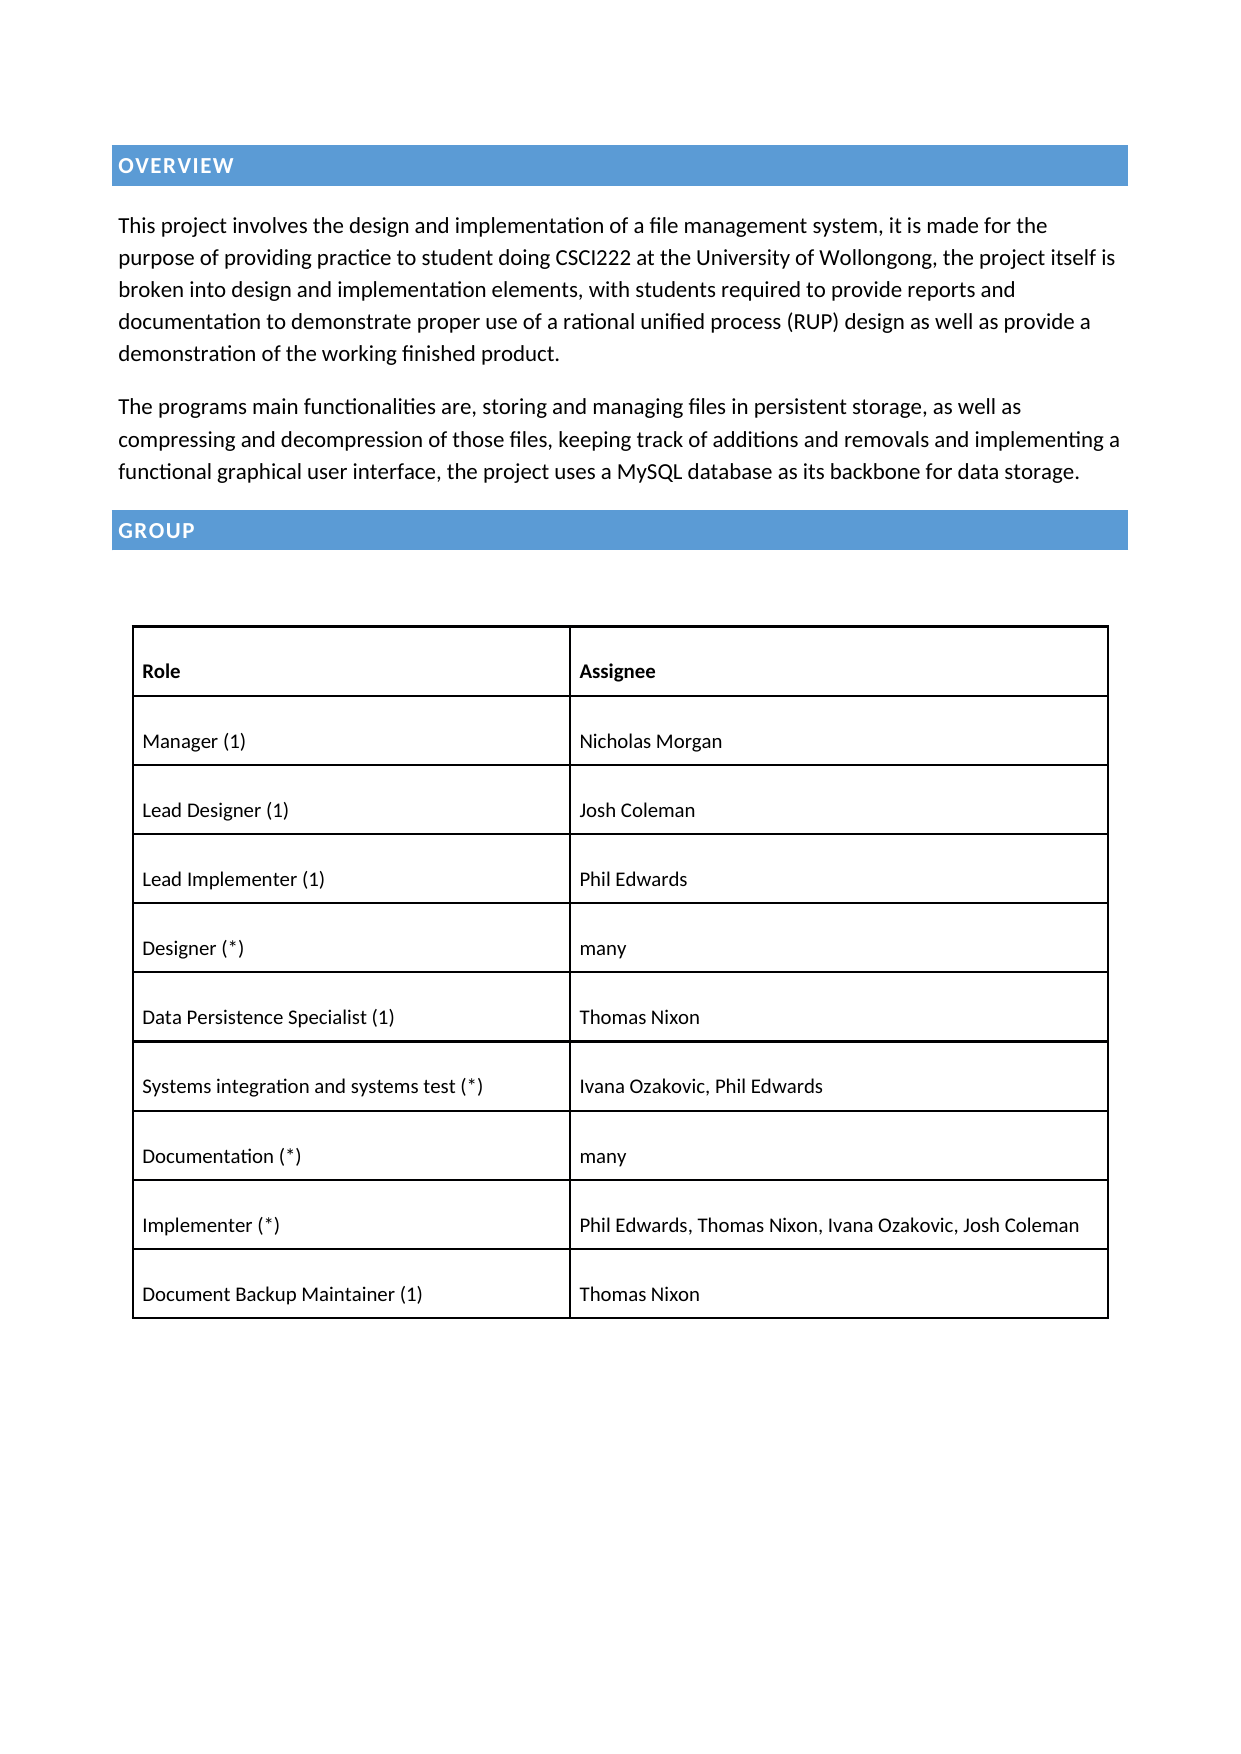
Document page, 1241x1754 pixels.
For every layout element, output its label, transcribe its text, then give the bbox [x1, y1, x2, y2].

table_cell Lead Designer (1) [134, 766, 569, 833]
table_cell Nicholas Morgan [571, 697, 1107, 764]
table_cell Documentation (*) [134, 1112, 569, 1179]
table_cell Implementer (*) [134, 1181, 569, 1248]
table_cell Phil Edwards [571, 835, 1107, 902]
table_header Assignee [571, 628, 1107, 694]
table_cell Data Persistence Specialist (1) [134, 973, 569, 1040]
table_cell Thomas Nixon [571, 1250, 1107, 1317]
table_cell Phil Edwards, Thomas Nixon, Ivana Ozakovic, Josh Coleman [571, 1181, 1107, 1248]
table_cell Lead Implementer (1) [134, 835, 569, 902]
table_cell Josh Coleman [571, 766, 1107, 833]
table_cell many [571, 904, 1107, 971]
table_header Role [134, 628, 569, 694]
text The programs main functionalities are, storing and managing files in persistent storage, as well as compressing and decompression of those files, keeping track of additions and removals and implementing a functional graphical user interface, the project uses a MySQL database as its backbone for data storage. [118, 392, 1122, 485]
table_cell Systems integration and systems test (*) [134, 1043, 569, 1109]
text This project involves the design and implementation of a file management system, it is made for the purpose of providing practice to student doing CSCI222 at the University of Wollongong, the project itself is broken into design and implementation elements, with students required to provide reports and documentation to demonstrate proper use of a rational unified process (RUP) design as well as provide a demonstration of the working finished product. [118, 211, 1122, 367]
subtitle Group [118, 516, 1122, 544]
table_cell Designer (*) [134, 904, 569, 971]
table_cell many [571, 1112, 1107, 1179]
table_cell Document Backup Maintainer (1) [134, 1250, 569, 1317]
table_cell Thomas Nixon [571, 973, 1107, 1040]
table_cell Ivana Ozakovic, Phil Edwards [571, 1043, 1107, 1109]
table_cell Manager (1) [134, 697, 569, 764]
subtitle Overview [118, 151, 1122, 179]
